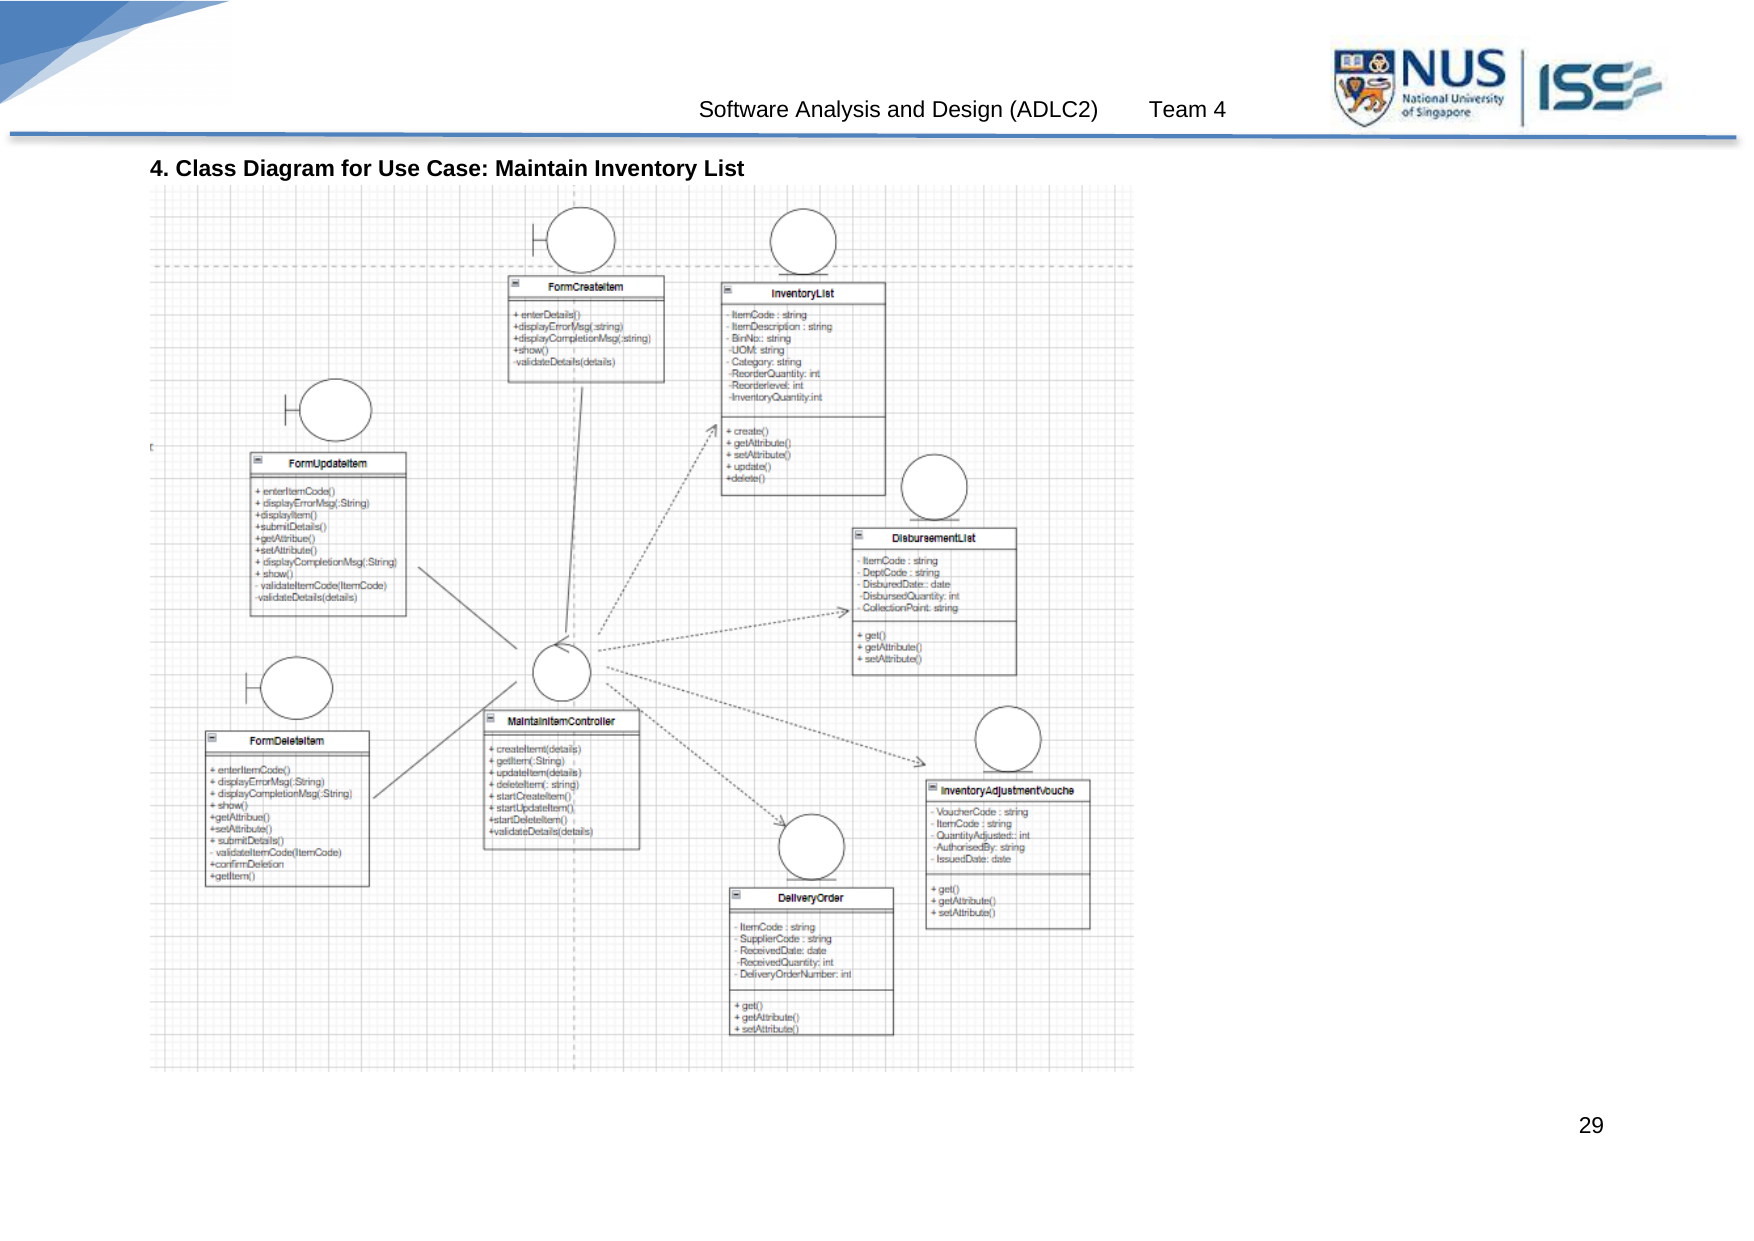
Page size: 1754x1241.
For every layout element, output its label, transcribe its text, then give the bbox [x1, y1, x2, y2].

picture [150, 185, 1134, 1072]
picture [0, 0, 232, 106]
